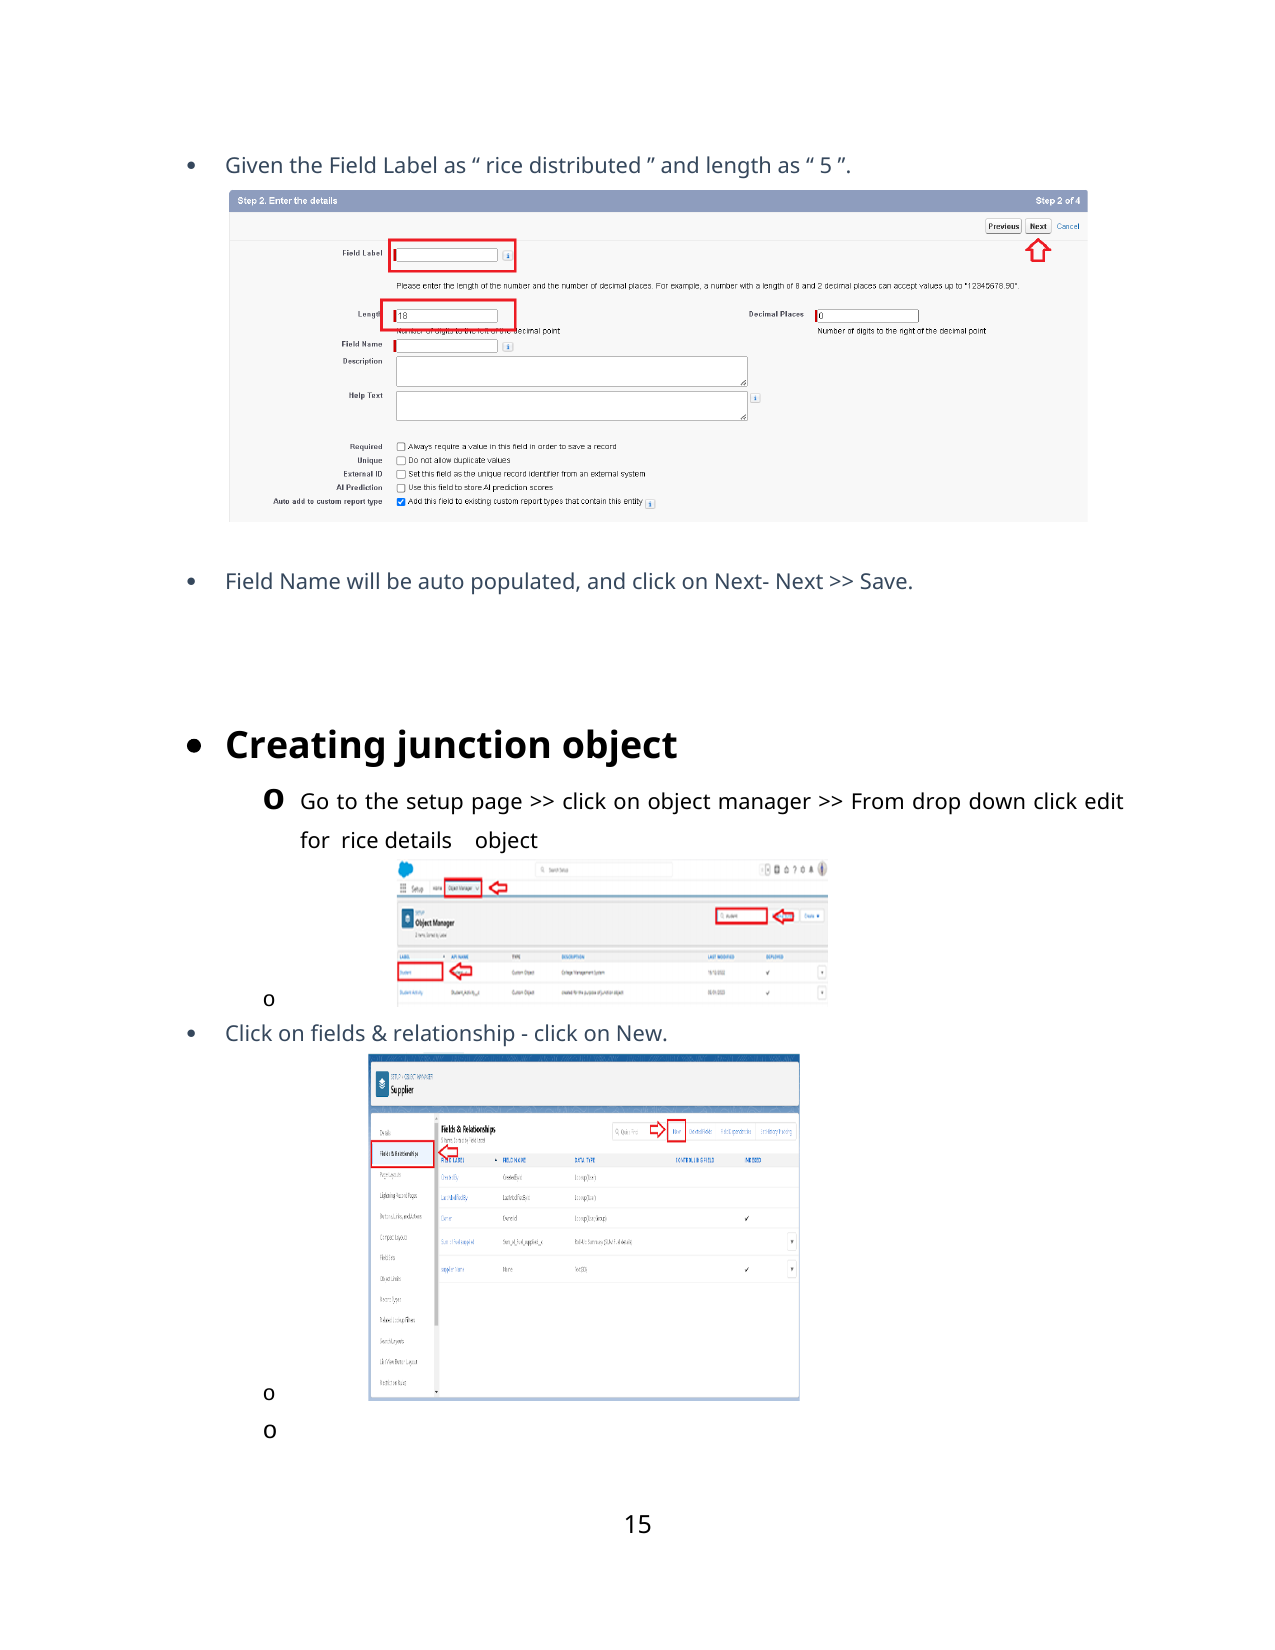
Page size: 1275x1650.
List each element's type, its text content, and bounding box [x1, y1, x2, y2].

picture [396, 859, 828, 1007]
list Field Name will be auto populated, and click on Next- Next >> Save. [187, 566, 1125, 596]
list Creating junction object [187, 719, 1125, 770]
picture [225, 185, 1088, 522]
list Click on fields & relationship - click on New. [187, 1018, 1125, 1048]
picture [368, 1052, 800, 1401]
list Go to the setup page >> click on object manager >> From drop down click edit for rice details object [262, 778, 1125, 855]
